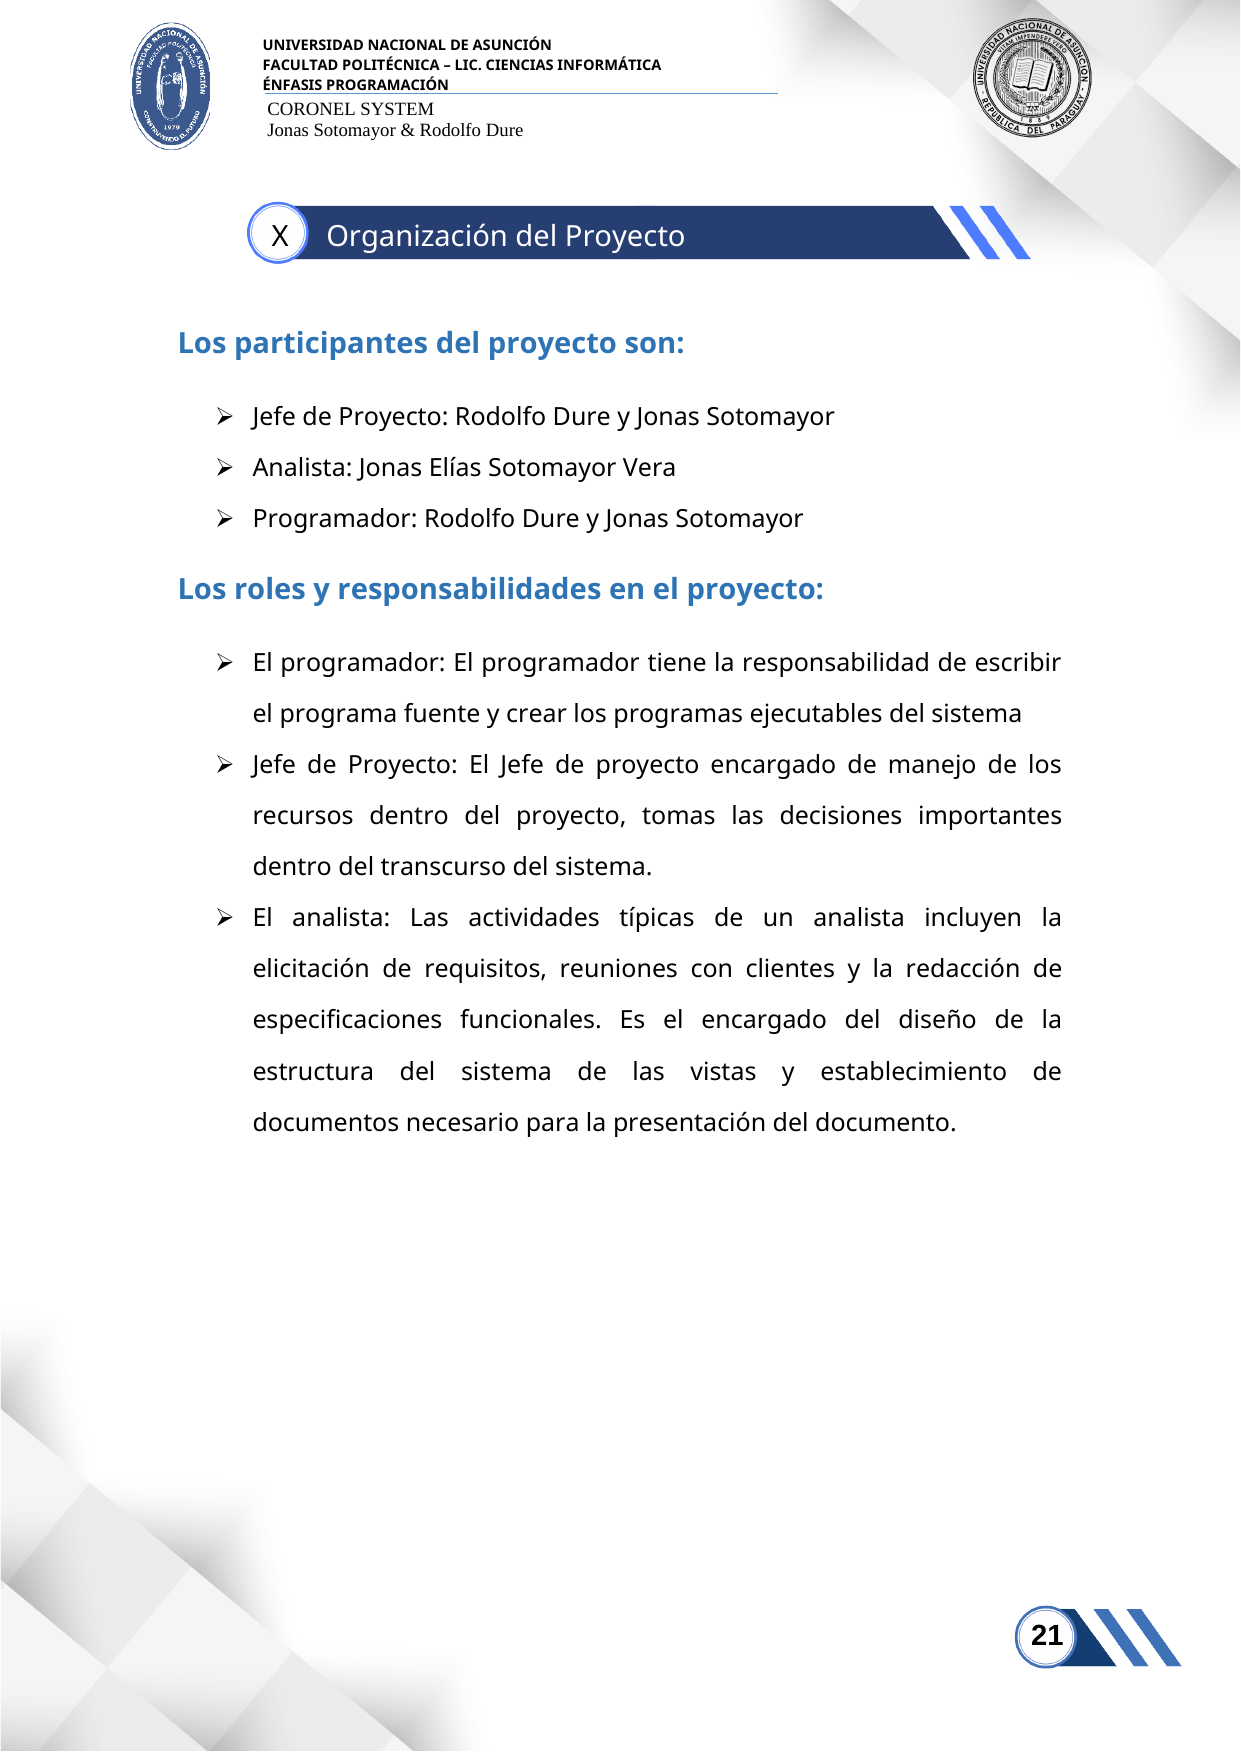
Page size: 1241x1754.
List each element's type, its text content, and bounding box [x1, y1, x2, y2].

picture [2, 1259, 887, 1751]
list Jefe de Proyecto: El Jefe de proyecto encargado de manejo de los recursos dentro del proyecto, tomas las decisiones importantes dentro del transcurso del sistema. [215, 747, 1063, 883]
picture [1005, 1600, 1185, 1674]
text Los participantes del proyecto son: [177, 323, 1063, 362]
picture [242, 0, 1241, 492]
list Programador: Rodolfo Dure y Jonas Sotomayor [215, 501, 1063, 535]
list El analista: Las actividades típicas de un analista incluyen la elicitación de requisitos, reuniones con clientes y la redacción de especificaciones funcionales. Es el encargado del diseño de la estructura del sistema de las vistas y establecimiento de documentos necesario para la presentación del documento. [215, 900, 1063, 1138]
list El programador: El programador tiene la responsabilidad de escribir el programa fuente y crear los programas ejecutables del sistema [215, 645, 1063, 730]
list Jefe de Proyecto: Rodolfo Dure y Jonas Sotomayor [215, 399, 1063, 433]
text Organización del Proyecto [288, 215, 1063, 255]
text Los roles y responsabilidades en el proyecto: [177, 569, 1063, 608]
picture [128, 22, 210, 148]
list Analista: Jonas Elías Sotomayor Vera [215, 450, 1063, 484]
